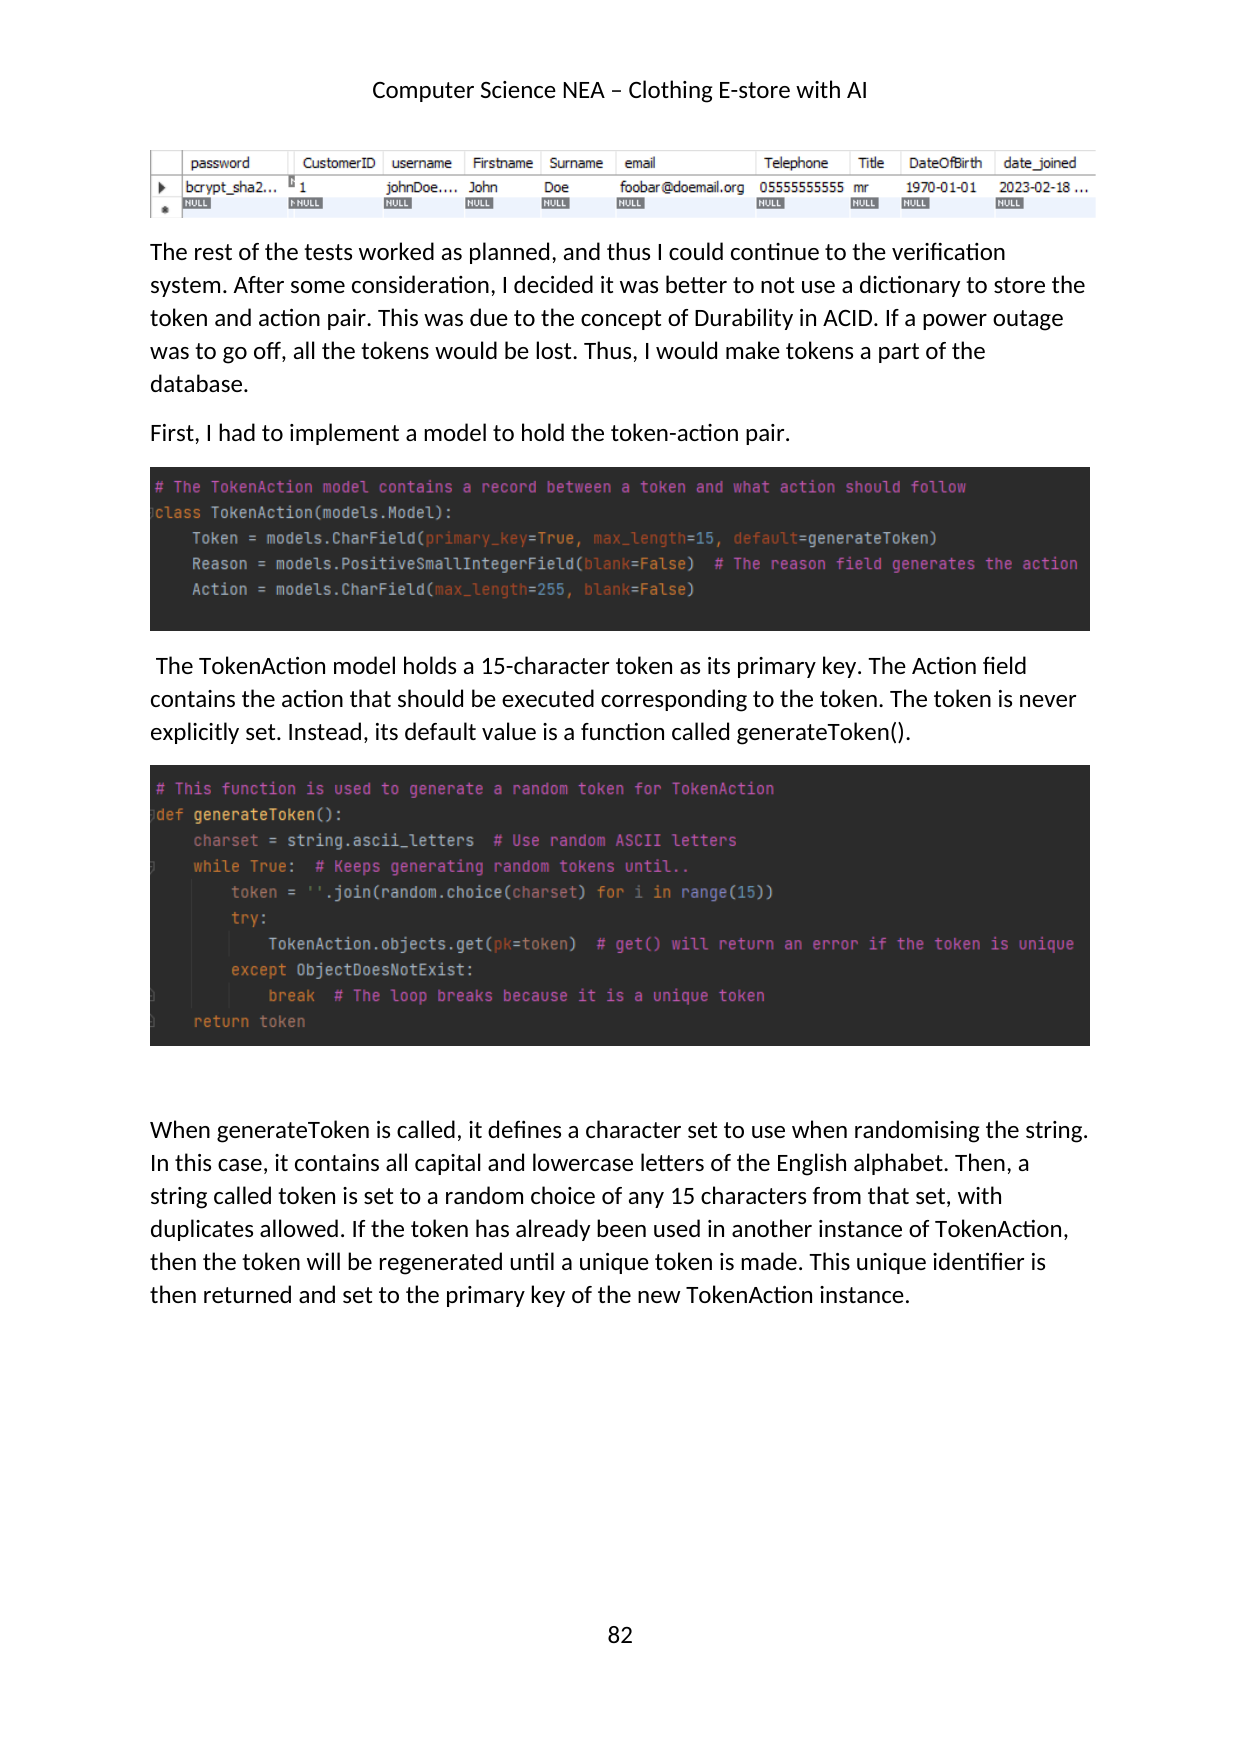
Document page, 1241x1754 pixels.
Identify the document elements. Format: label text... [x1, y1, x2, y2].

text When generateToken is called, it defines a character set to use when randomising the string. In this case, it contains all capital and lowercase letters of the English alphabet. Then, a string called token is set to a random choice of any 15 characters from that set, with duplicates allowed. If the token has already been used in another instance of TokenAction, then the token will be regenerated until a unique token is made. This unique identifier is then returned and set to the primary key of the new TokenAction instance. [150, 1114, 1090, 1309]
picture [150, 765, 1090, 1046]
text The TokenAction model holds a 15-character token as its primary key. The Action field contains the action that should be executed corresponding to the token. The token is never explicitly set. Instead, its default value is a function called generateToken(). [150, 650, 1090, 746]
text First, I had to implement a model to hold the token-action pair. [150, 418, 1090, 448]
picture [150, 467, 1090, 631]
picture [150, 150, 1096, 218]
text The rest of the tests worked as planned, and thus I could continue to the verification system. After some consideration, I decided it was better to not use a dictionary to store the token and action pair. This was due to the concept of Durability in ACID. If a power outage was to go off, all the tokens would be lost. Thus, I would make tokens a part of the database. [150, 236, 1090, 398]
